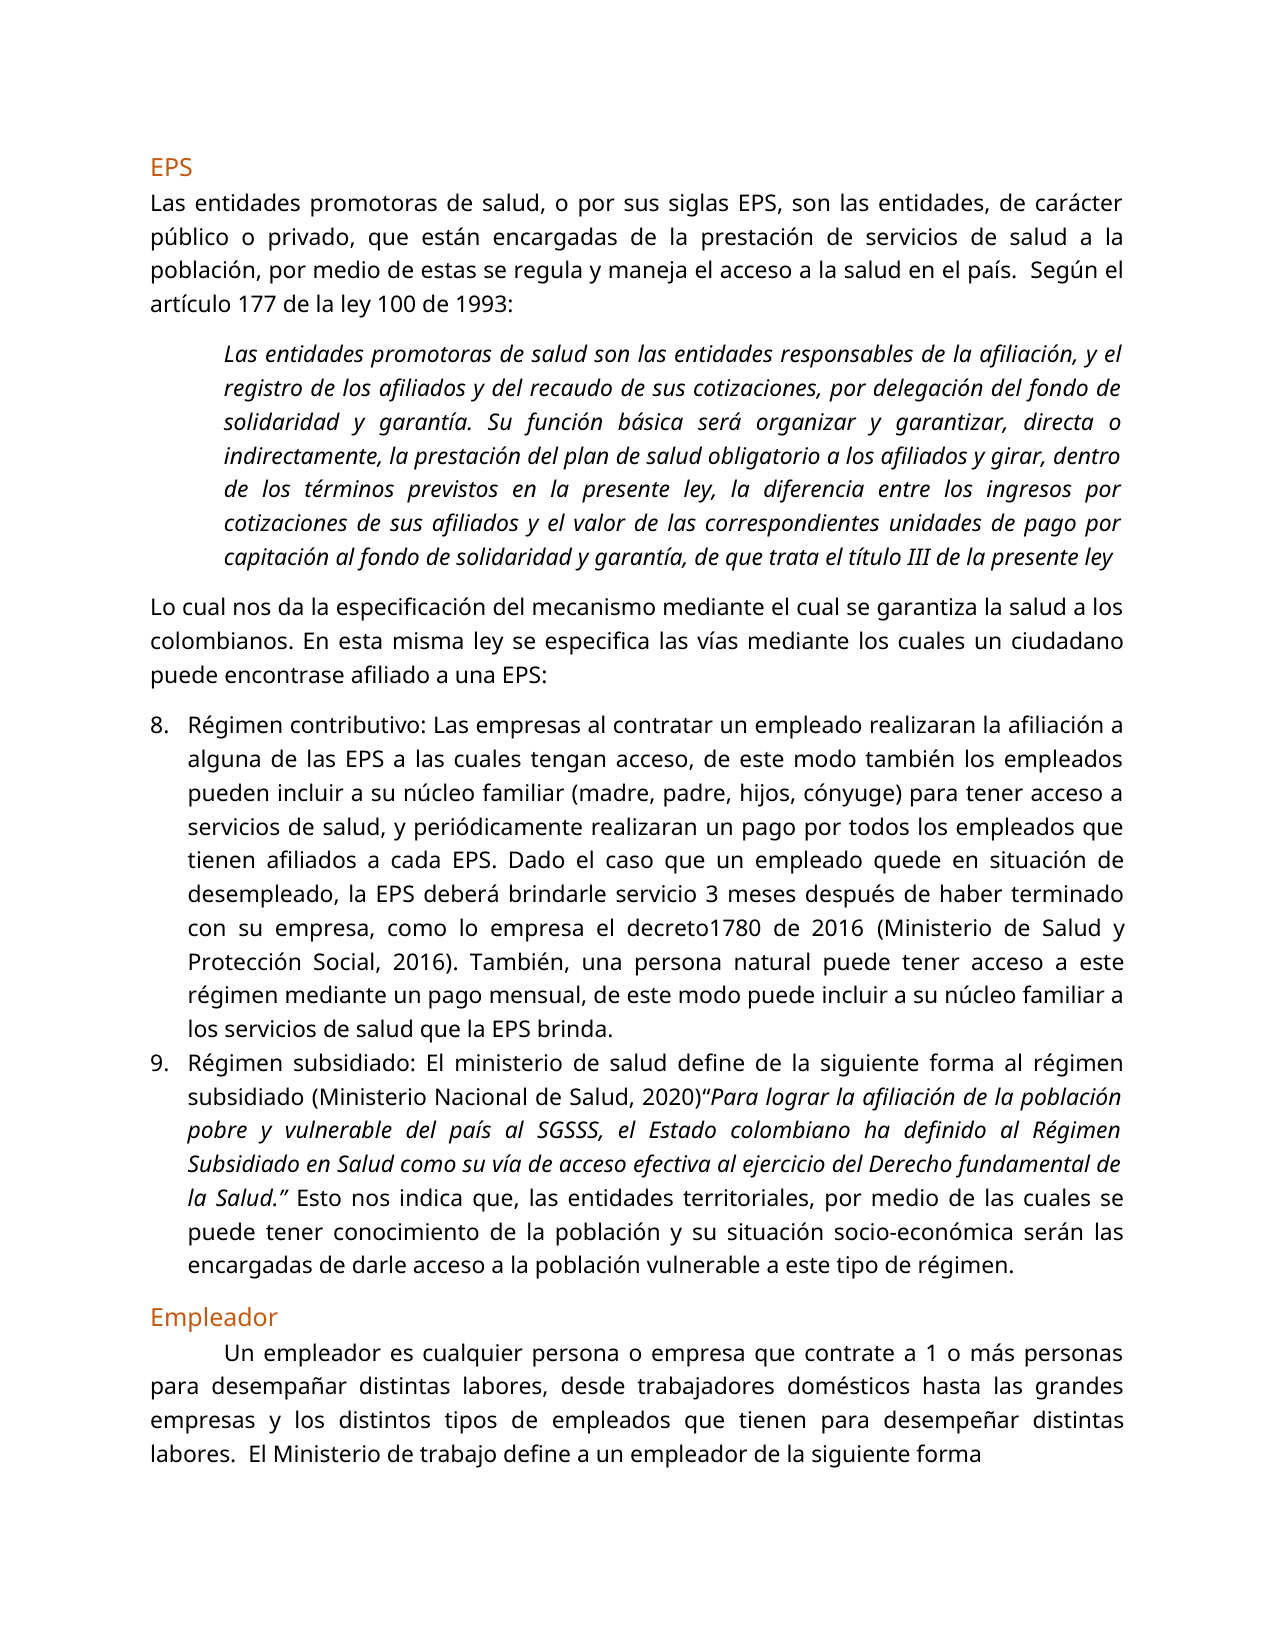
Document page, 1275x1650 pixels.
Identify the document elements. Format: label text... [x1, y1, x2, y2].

text Lo cual nos da la especificación del mecanismo mediante el cual se garantiza la salud a los colombianos. En esta misma ley se especifica las vías mediante los cuales un ciudadano puede encontrase afiliado a una EPS: [150, 591, 1125, 690]
list Régimen contributivo: Las empresas al contratar un empleado realizaran la afiliación a alguna de las EPS a las cuales tengan acceso, de este modo también los empleados pueden incluir a su núcleo familiar (madre, padre, hijos, cónyuge) para tener acceso a servicios de salud, y periódicamente realizaran un pago por todos los empleados que tienen afiliados a cada EPS. Dado el caso que un empleado quede en situación de desempleado, la EPS deberá brindarle servicio 3 meses después de haber terminado con su empresa, como lo empresa el decreto1780 de 2016 (Ministerio de Salud y Protección Social, 2016). También, una persona natural puede tener acceso a este régimen mediante un pago mensual, de este modo puede incluir a su núcleo familiar a los servicios de salud que la EPS brinda. [150, 709, 1125, 1044]
subtitle EPS [150, 150, 1125, 184]
text Un empleador es cualquier persona o empresa que contrate a 1 o más personas para desempañar distintas labores, desde trabajadores domésticos hasta las grandes empresas y los distintos tipos de empleados que tienen para desempeñar distintas labores. El Ministerio de trabajo define a un empleador de la siguiente forma [150, 1336, 1125, 1469]
list Régimen subsidiado: El ministerio de salud define de la siguiente forma al régimen subsidiado (Ministerio Nacional de Salud, 2020)“Para lograr la afiliación de la población pobre y vulnerable del país al SGSSS, el Estado colombiano ha definido al Régimen Subsidiado en Salud como su vía de acceso efectiva al ejercicio del Derecho fundamental de la Salud.” Esto nos indica que, las entidades territoriales, por medio de las cuales se puede tener conocimiento de la población y su situación socio-económica serán las encargadas de darle acceso a la población vulnerable a este tipo de régimen. [150, 1047, 1125, 1281]
subtitle Empleador [150, 1300, 1125, 1334]
text Las entidades promotoras de salud, o por sus siglas EPS, son las entidades, de carácter público o privado, que están encargadas de la prestación de servicios de salud a la población, por medio de estas se regula y maneja el acceso a la salud en el país. Según el artículo 177 de la ley 100 de 1993: [150, 187, 1125, 319]
text Las entidades promotoras de salud son las entidades responsables de la afiliación, y el registro de los afiliados y del recaudo de sus cotizaciones, por delegación del fondo de solidaridad y garantía. Su función básica será organizar y garantizar, directa o indirectamente, la prestación del plan de salud obligatorio a los afiliados y girar, dentro de los términos previstos en la presente ley, la diferencia entre los ingresos por cotizaciones de sus afiliados y el valor de las correspondientes unidades de pago por capitación al fondo de solidaridad y garantía, de que trata el título III de la presente ley [224, 338, 1125, 572]
